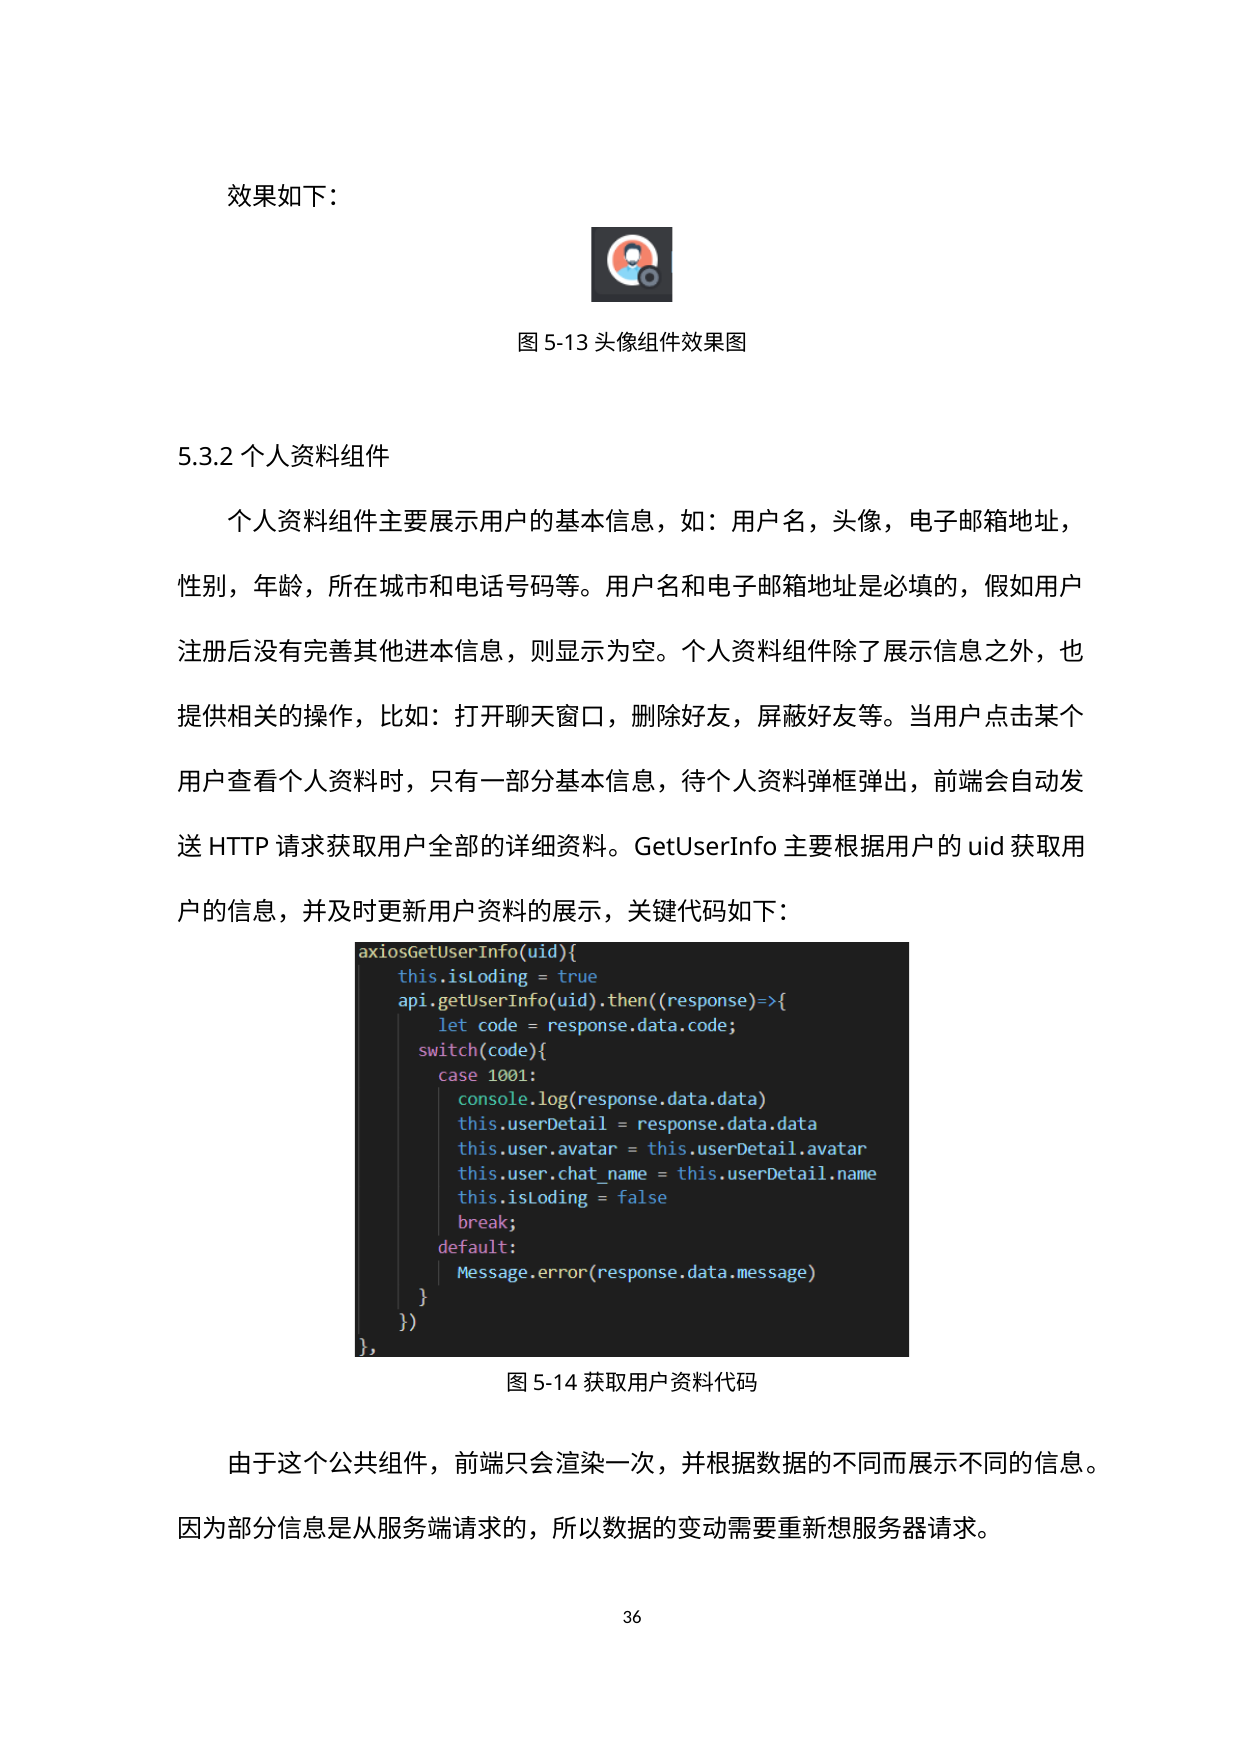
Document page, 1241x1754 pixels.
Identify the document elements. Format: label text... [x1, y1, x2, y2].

text 效果如下： [177, 162, 1087, 227]
text 5.3.2 个人资料组件 [177, 422, 1087, 487]
text 个人资料组件主要展示用户的基本信息，如：用户名，头像，电子邮箱地址，性别，年龄，所在城市和电话号码等。用户名和电子邮箱地址是必填的，假如用户注册后没有完善其他进本信息，则显示为空。个人资料组件除了展示信息之外，也提供相关的操作，比如：打开聊天窗口，删除好友，屏蔽好友等。当用户点击某个用户查看个人资料时，只有一部分基本信息，待个人资料弹框弹出，前端会自动发送HTTP请求获取用户全部的详细资料。GetUserInfo主要根据用户的uid获取用户的信息，并及时更新用户资料的展示，关键代码如下： [177, 487, 1087, 942]
text 由于这个公共组件，前端只会渲染一次，并根据数据的不同而展示不同的信息。因为部分信息是从服务端请求的，所以数据的变动需要重新想服务器请求。 [177, 1429, 1087, 1559]
picture [354, 942, 910, 1357]
picture [591, 227, 673, 302]
